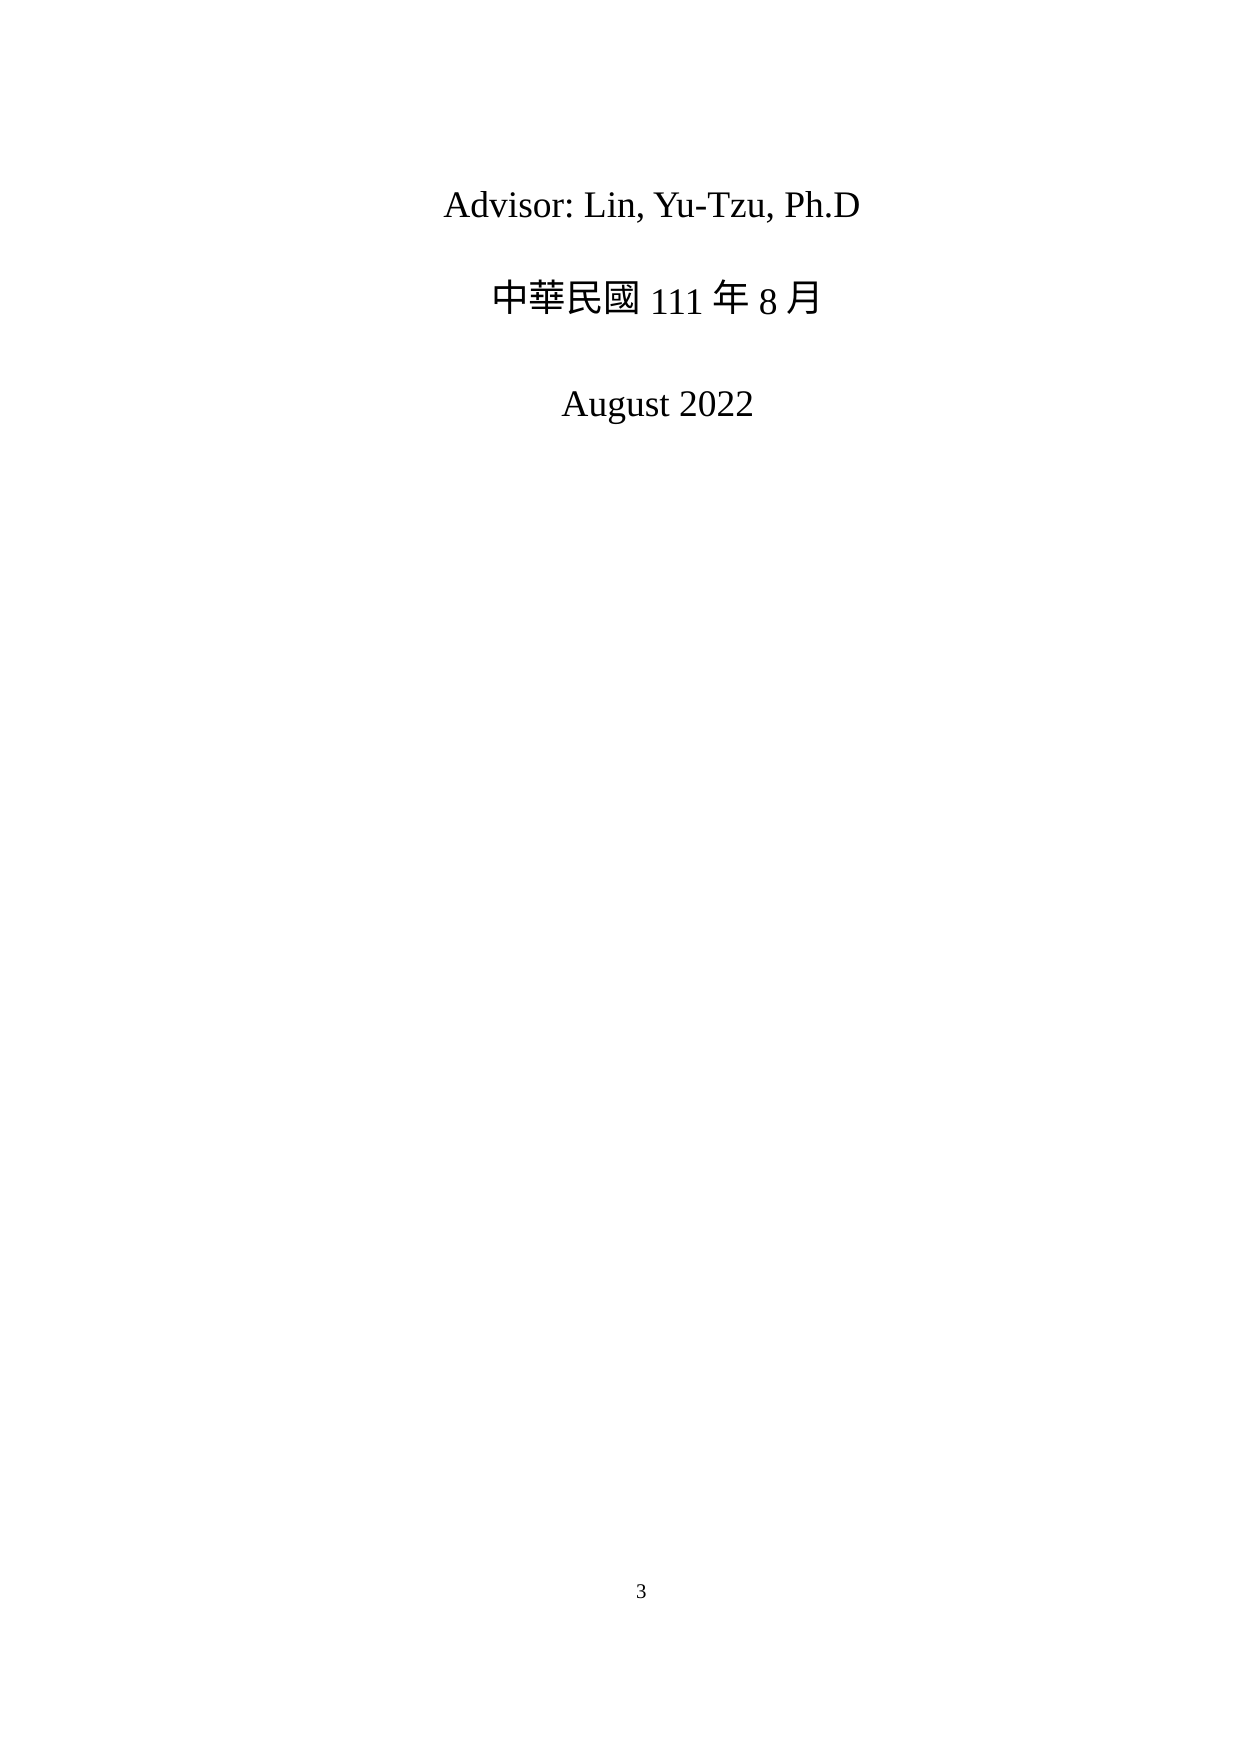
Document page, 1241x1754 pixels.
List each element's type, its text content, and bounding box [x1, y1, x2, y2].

text Advisor: Lin, Yu-Tzu, Ph.D [228, 151, 1075, 226]
text August 2022 [165, 349, 1075, 424]
text 中華民國 111 年 8 月 [165, 247, 1075, 322]
